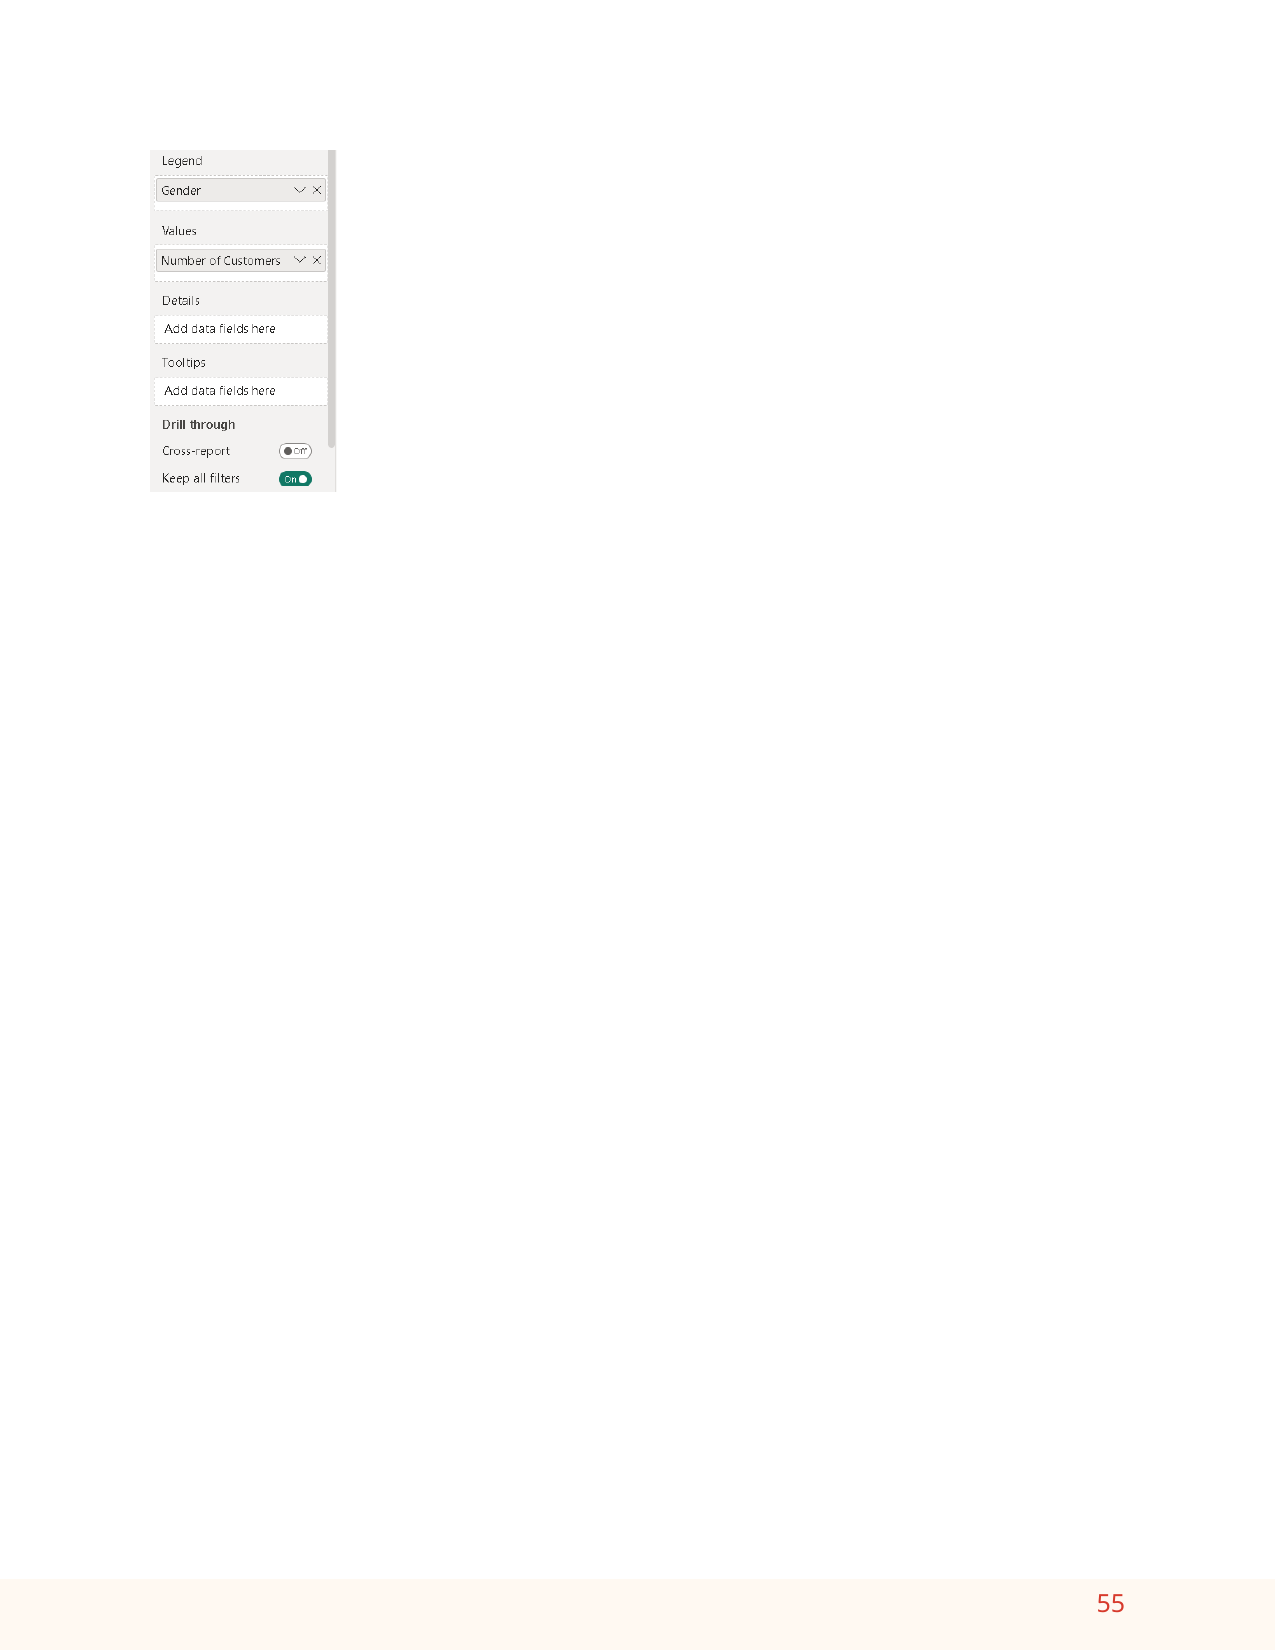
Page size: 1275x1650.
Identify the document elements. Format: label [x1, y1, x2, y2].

picture [150, 150, 337, 492]
